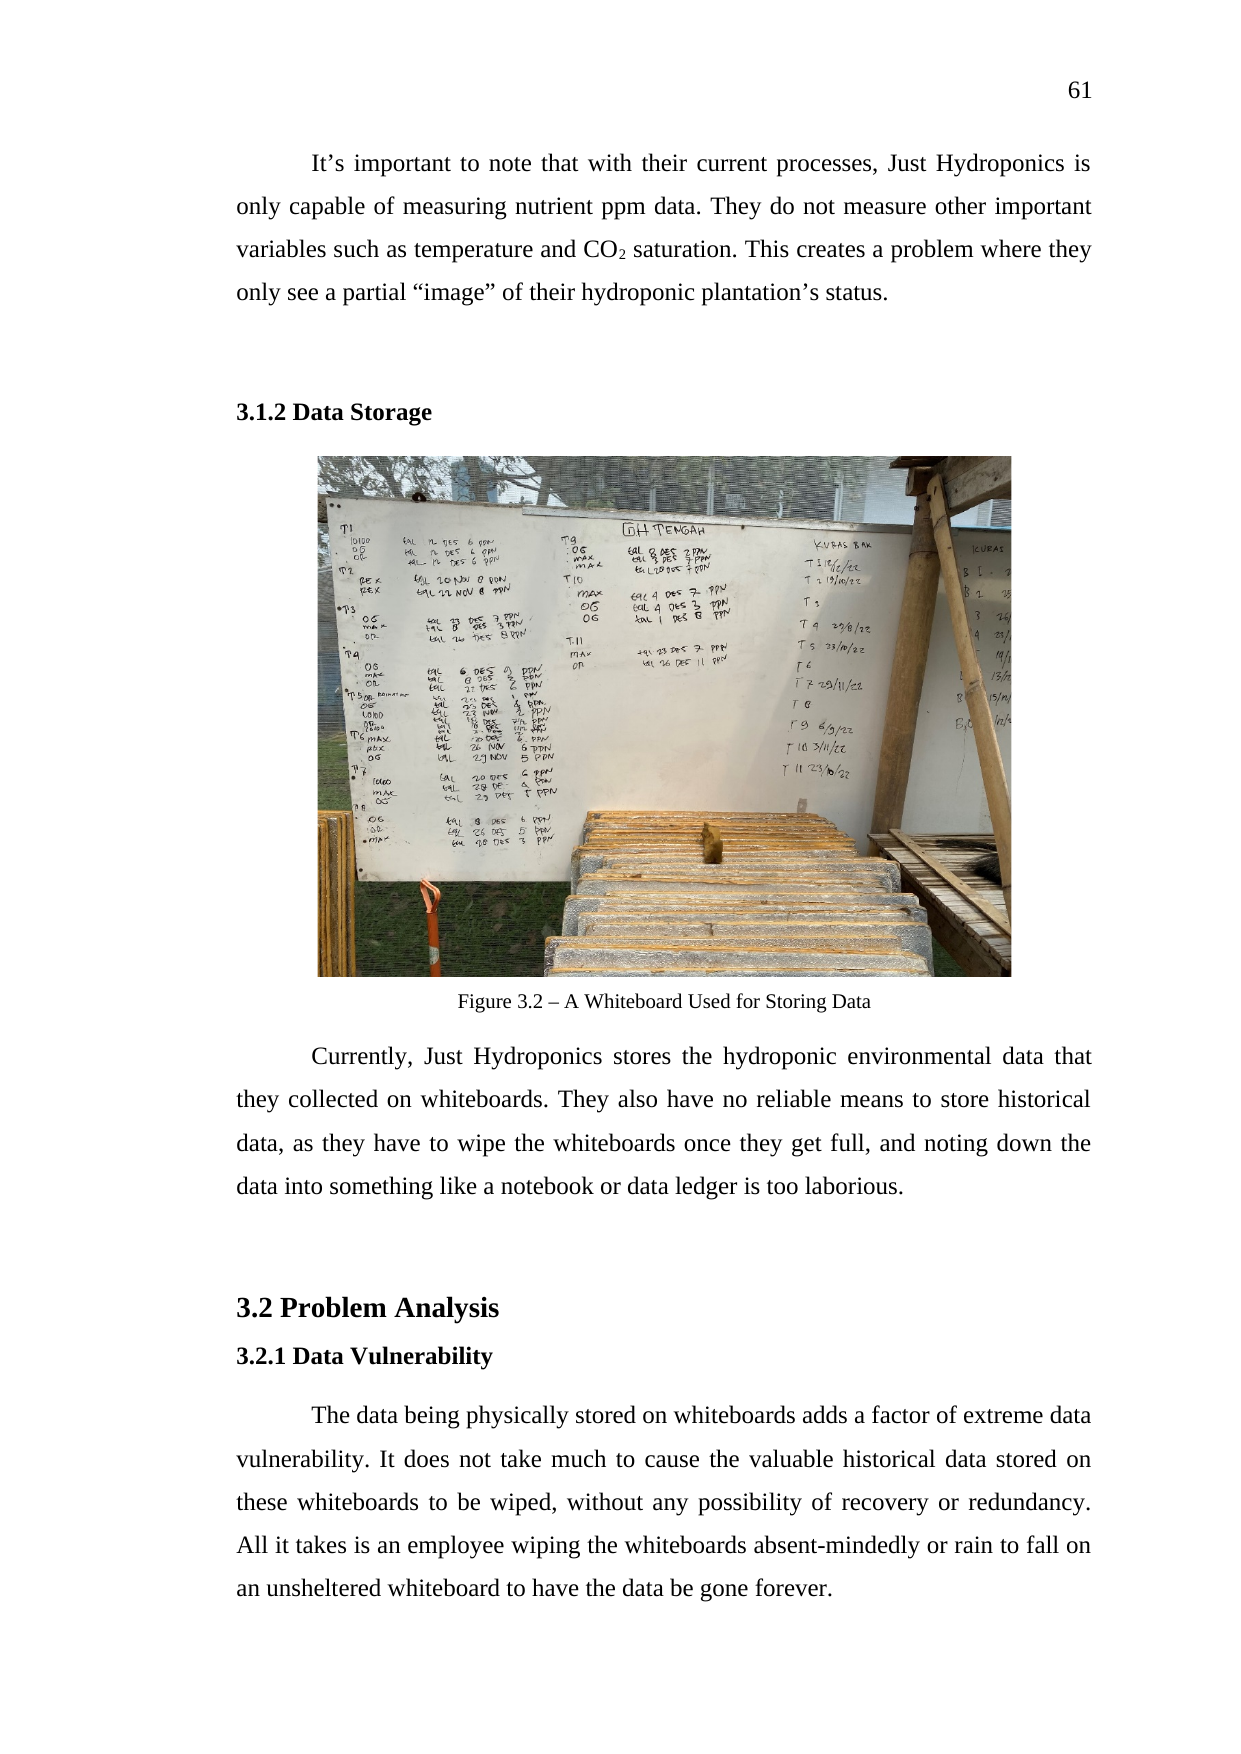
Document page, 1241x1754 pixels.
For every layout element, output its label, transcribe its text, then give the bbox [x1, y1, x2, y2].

subtitle 3.2 Problem Analysis [236, 1290, 1092, 1324]
subtitle 3.1.2 Data Storage [236, 397, 1092, 425]
text It’s important to note that with their current processes, Just Hydroponics is only capable of measuring nutrient ppm data. They do not measure other important variables such as temperature and CO2 saturation. This creates a problem where they only see a partial “image” of their hydroponic plantation’s status. [236, 148, 1092, 306]
text The data being physically stored on whiteboards adds a factor of extreme data vulnerability. It does not take much to cause the valuable historical data stored on these whiteboards to be wiped, without any possibility of recovery or redundancy. All it takes is an employee wiping the whiteboards absent-mindedly or rain to fall on an unsheltered whiteboard to have the data be gone forever. [236, 1401, 1092, 1602]
subtitle 3.2.1 Data Vulnerability [236, 1341, 1092, 1369]
picture [317, 456, 1012, 977]
text Currently, Just Hydroponics stores the hydroponic environmental data that they collected on whiteboards. They also have no reliable means to store historical data, as they have to wipe the whiteboards once they get full, and noting down the data into something like a notebook or data ledger is too laborious. [236, 1041, 1092, 1199]
